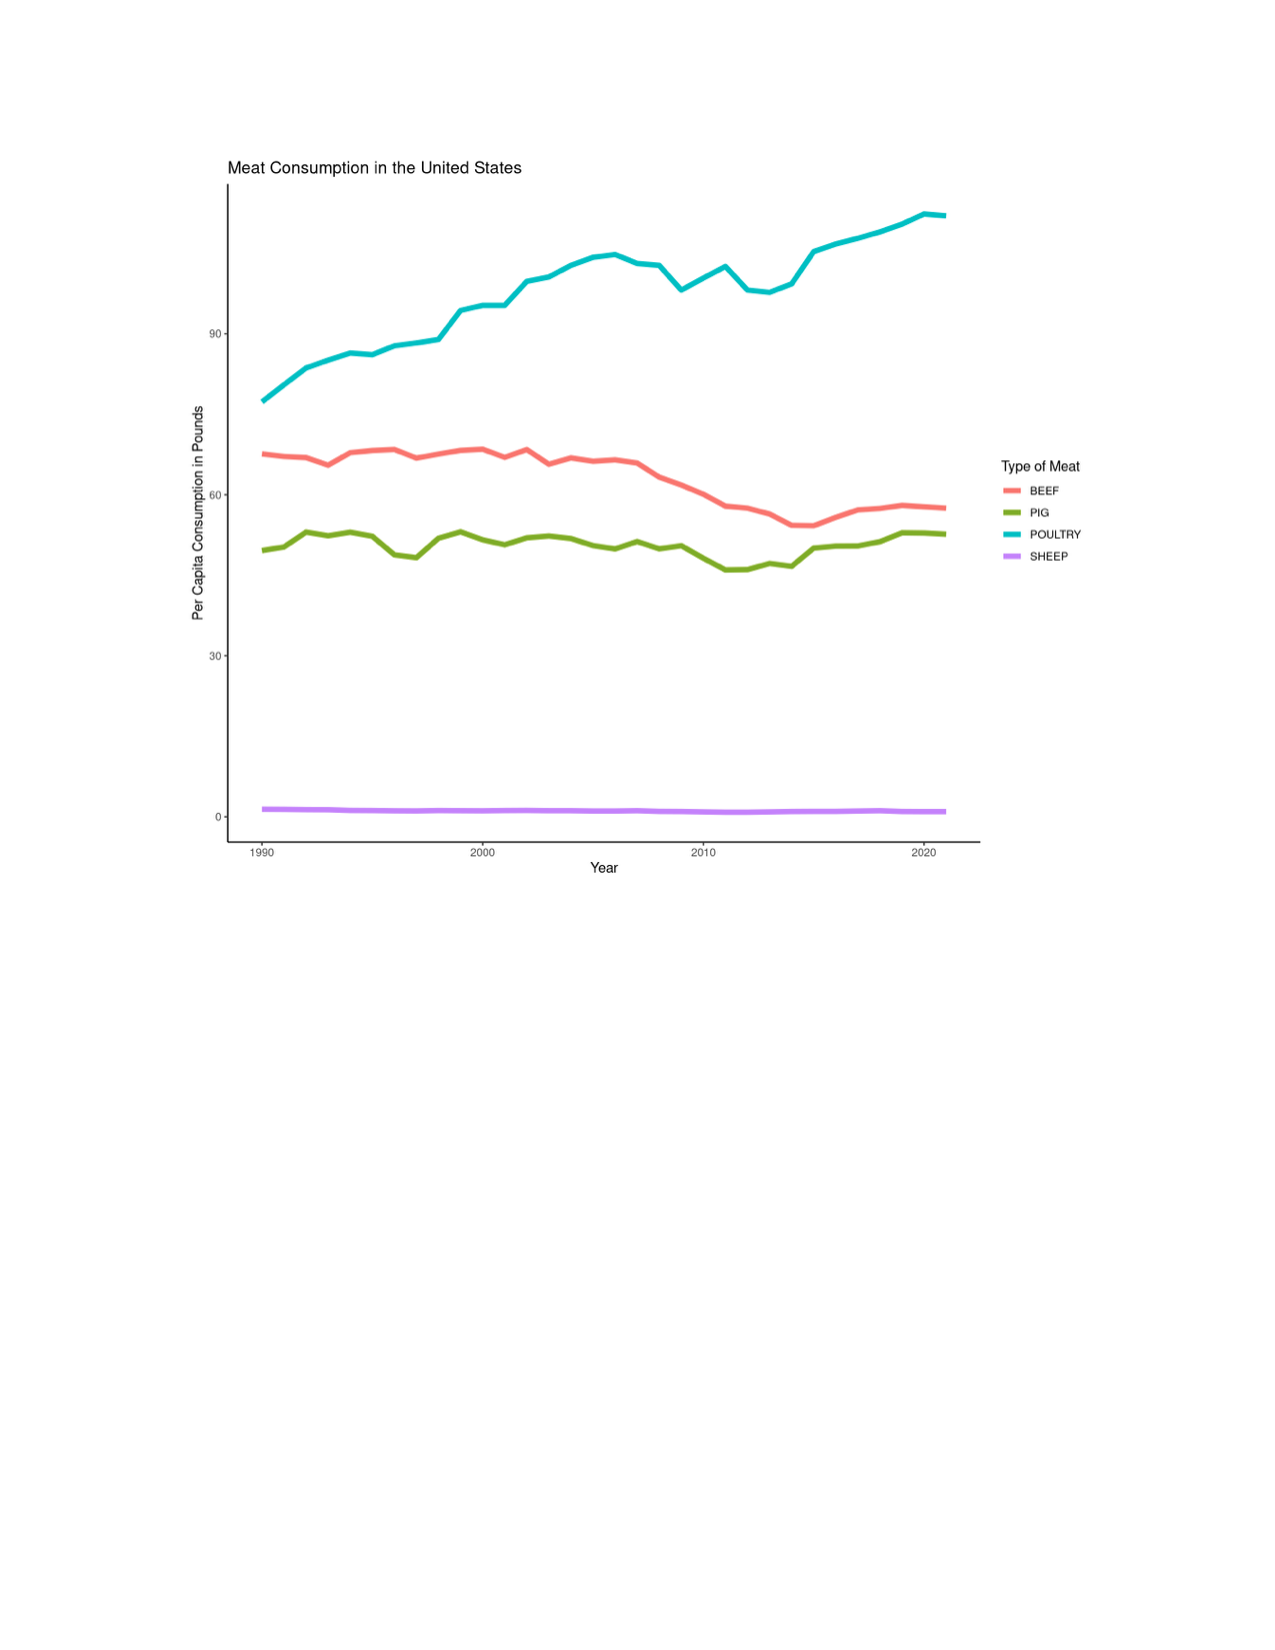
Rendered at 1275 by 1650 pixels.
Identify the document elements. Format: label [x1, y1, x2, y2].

picture [150, 150, 1125, 888]
